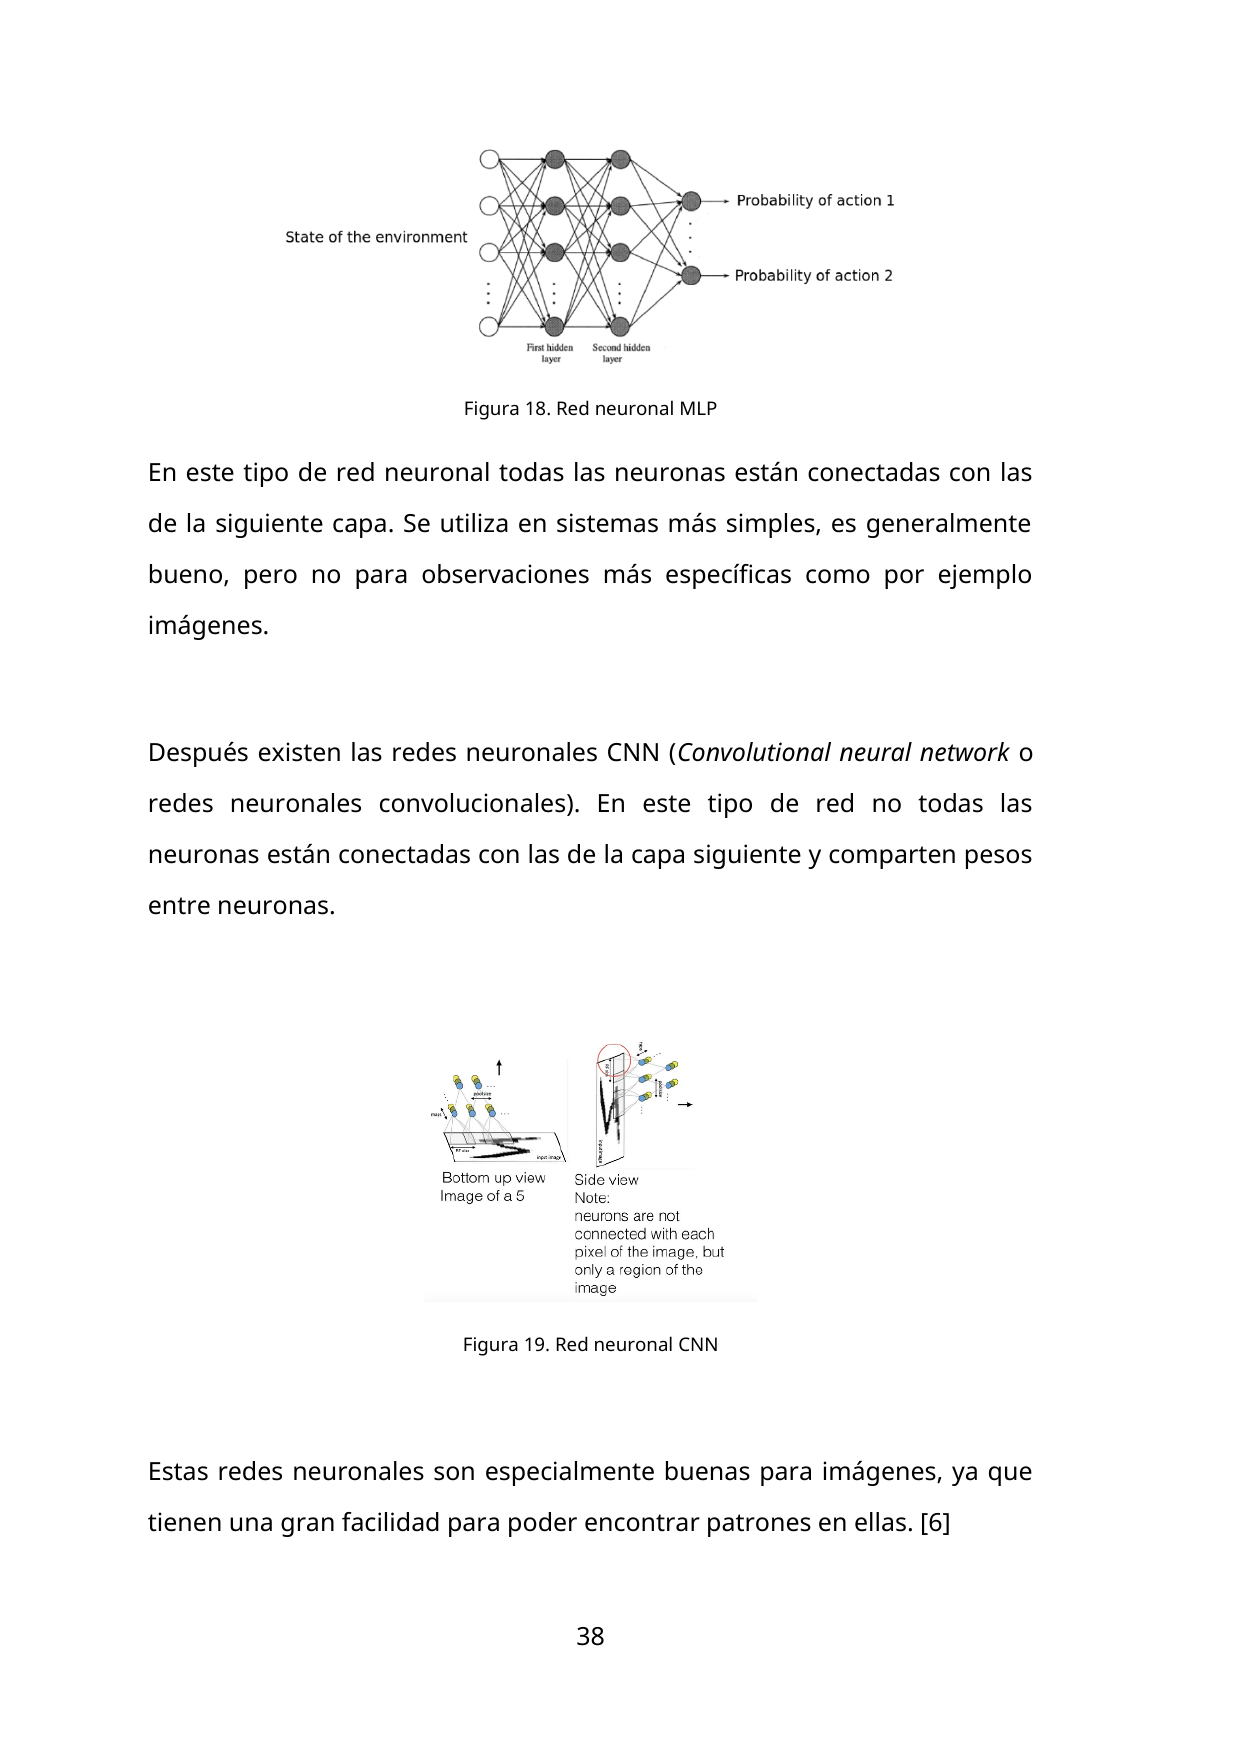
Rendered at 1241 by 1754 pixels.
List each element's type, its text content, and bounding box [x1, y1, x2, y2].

picture [285, 148, 896, 366]
text Después existen las redes neuronales CNN (Convolutional neural network o redes neuronales convolucionales). En este tipo de red no todas las neuronas están conectadas con las de la capa siguiente y comparten pesos entre neuronas. [148, 735, 1033, 922]
text Figura 18. Red neuronal MLP [148, 395, 1033, 421]
text Figura 19. Red neuronal CNN [148, 1331, 1033, 1357]
text En este tipo de red neuronal todas las neuronas están conectadas con las de la siguiente capa. Se utiliza en sistemas más simples, es generalmente bueno, pero no para observaciones más específicas como por ejemplo imágenes. [148, 454, 1033, 642]
text Estas redes neuronales son especialmente buenas para imágenes, ya que tienen una gran facilidad para poder encontrar patrones en ellas. [6] [148, 1454, 1033, 1539]
picture [423, 1015, 758, 1302]
